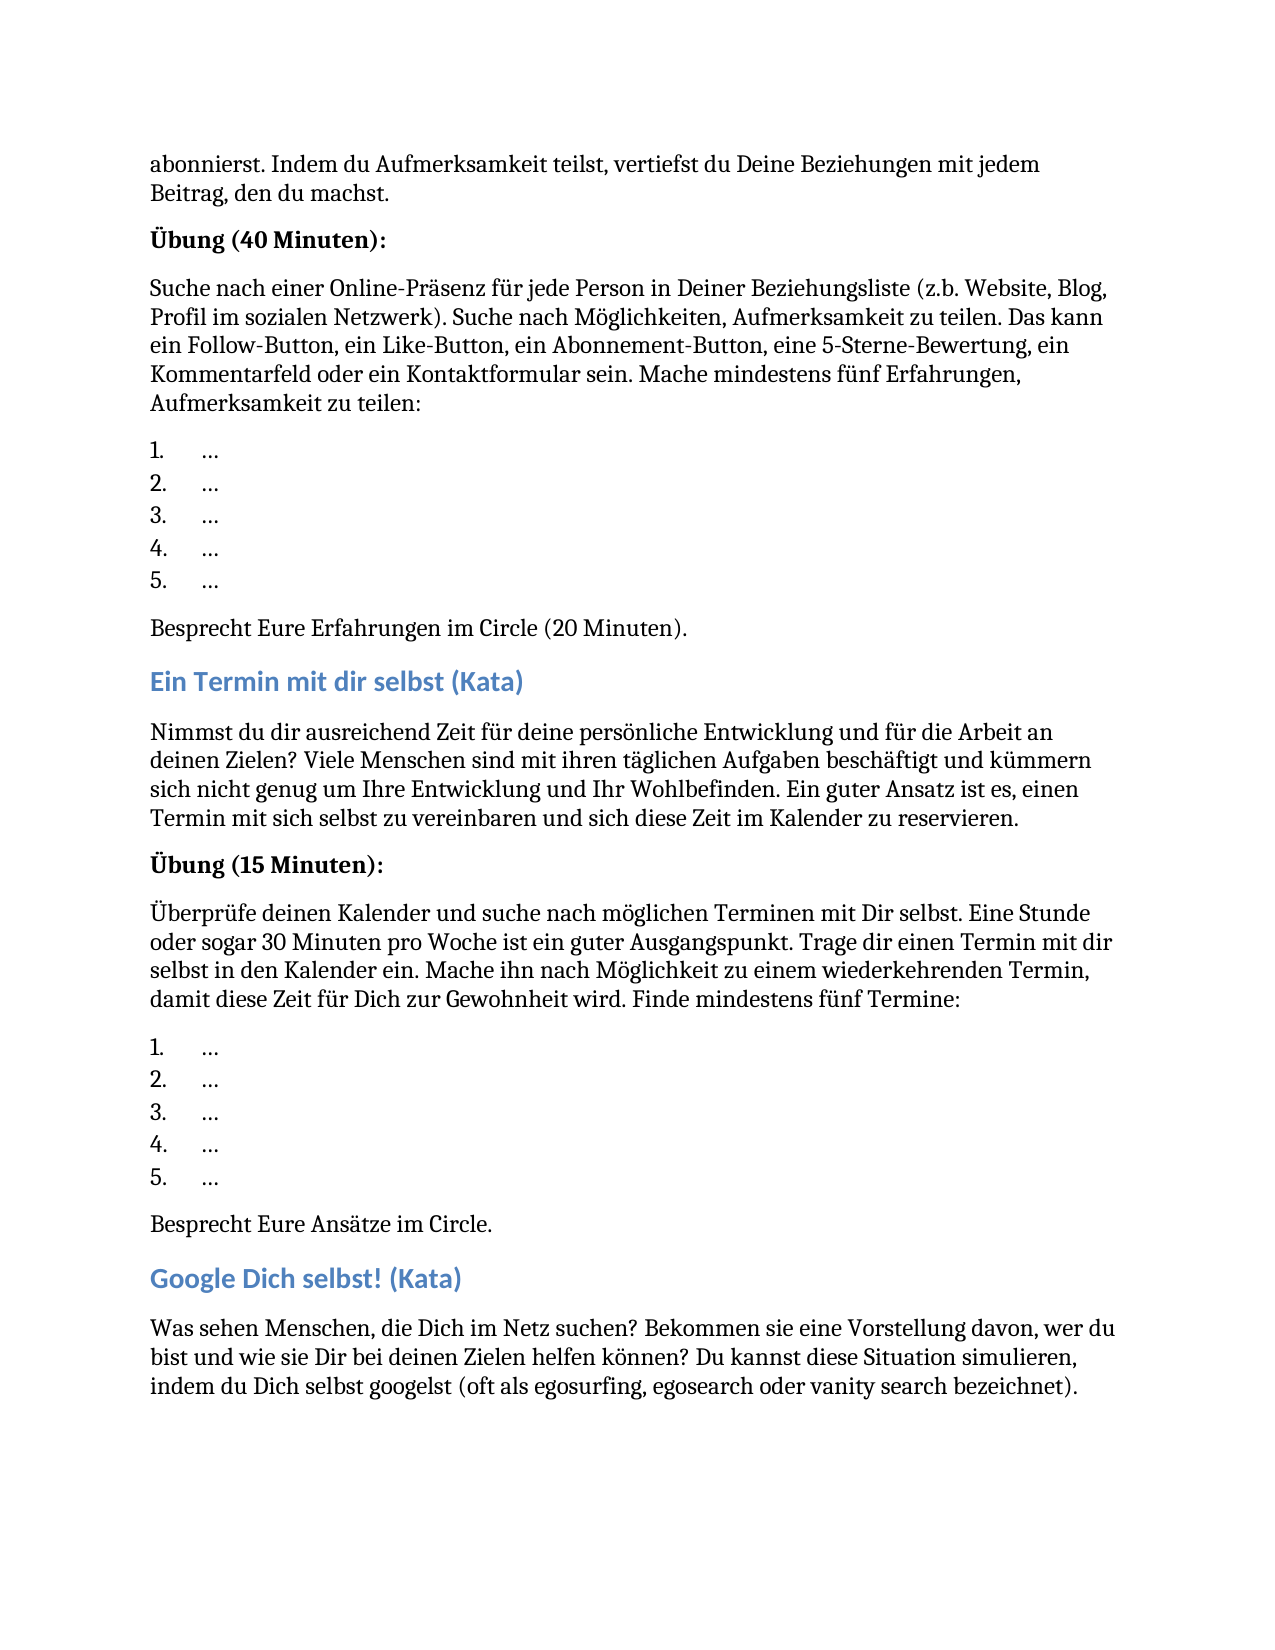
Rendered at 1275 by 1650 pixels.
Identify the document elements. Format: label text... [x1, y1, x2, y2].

text Besprecht Eure Erfahrungen im Circle (20 Minuten). [150, 614, 1125, 642]
text Suche nach einer Online-Präsenz für jede Person in Deiner Beziehungsliste (z.b. Website, Blog, Profil im sozialen Netzwerk). Suche nach Möglichkeiten, Aufmerksamkeit zu teilen. Das kann ein Follow-Button, ein Like-Button, ein Abonnement-Button, eine 5-Sterne-Bewertung, ein Kommentarfeld oder ein Kontaktformular sein. Mache mindestens fünf Erfahrungen, Aufmerksamkeit zu teilen: [150, 274, 1125, 417]
text Übung (15 Minuten): [150, 851, 1125, 880]
list … [150, 1065, 1125, 1094]
text Was sehen Menschen, die Dich im Netz suchen? Bekommen sie eine Vorstellung davon, wer du bist und wie sie Dir bei deinen Zielen helfen können? Du kannst diese Situation simulieren, indem du Dich selbst googelst (oft als egosurfing, egosearch oder vanity search bezeichnet). [150, 1314, 1125, 1400]
subtitle Ein Termin mit dir selbst (Kata) [150, 663, 1125, 699]
text Besprecht Eure Ansätze im Circle. [150, 1210, 1125, 1239]
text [150, 150, 1125, 207]
list … [150, 469, 1125, 497]
text Nimmst du dir ausreichend Zeit für deine persönliche Entwicklung und für die Arbeit an deinen Zielen? Viele Menschen sind mit ihren täglichen Aufgaben beschäftigt und kümmern sich nicht genug um Ihre Entwicklung und Ihr Wohlbefinden. Ein guter Ansatz ist es, einen Termin mit sich selbst zu vereinbaren und sich diese Zeit im Kalender zu reservieren. [150, 718, 1125, 833]
list … [150, 566, 1125, 595]
list … [150, 501, 1125, 530]
list … [150, 1033, 1125, 1061]
list … [150, 1098, 1125, 1126]
list … [150, 1130, 1125, 1159]
list … [150, 1163, 1125, 1191]
list … [150, 534, 1125, 562]
text Überprüfe deinen Kalender und suche nach möglichen Terminen mit Dir selbst. Eine Stunde oder sogar 30 Minuten pro Woche ist ein guter Ausgangspunkt. Trage dir einen Termin mit dir selbst in den Kalender ein. Mache ihn nach Möglichkeit zu einem wiederkehrenden Termin, damit diese Zeit für Dich zur Gewohnheit wird. Finde mindestens fünf Termine: [150, 899, 1125, 1014]
text Übung (40 Minuten): [150, 226, 1125, 255]
list … [150, 436, 1125, 465]
subtitle Google Dich selbst! (Kata) [150, 1260, 1125, 1295]
